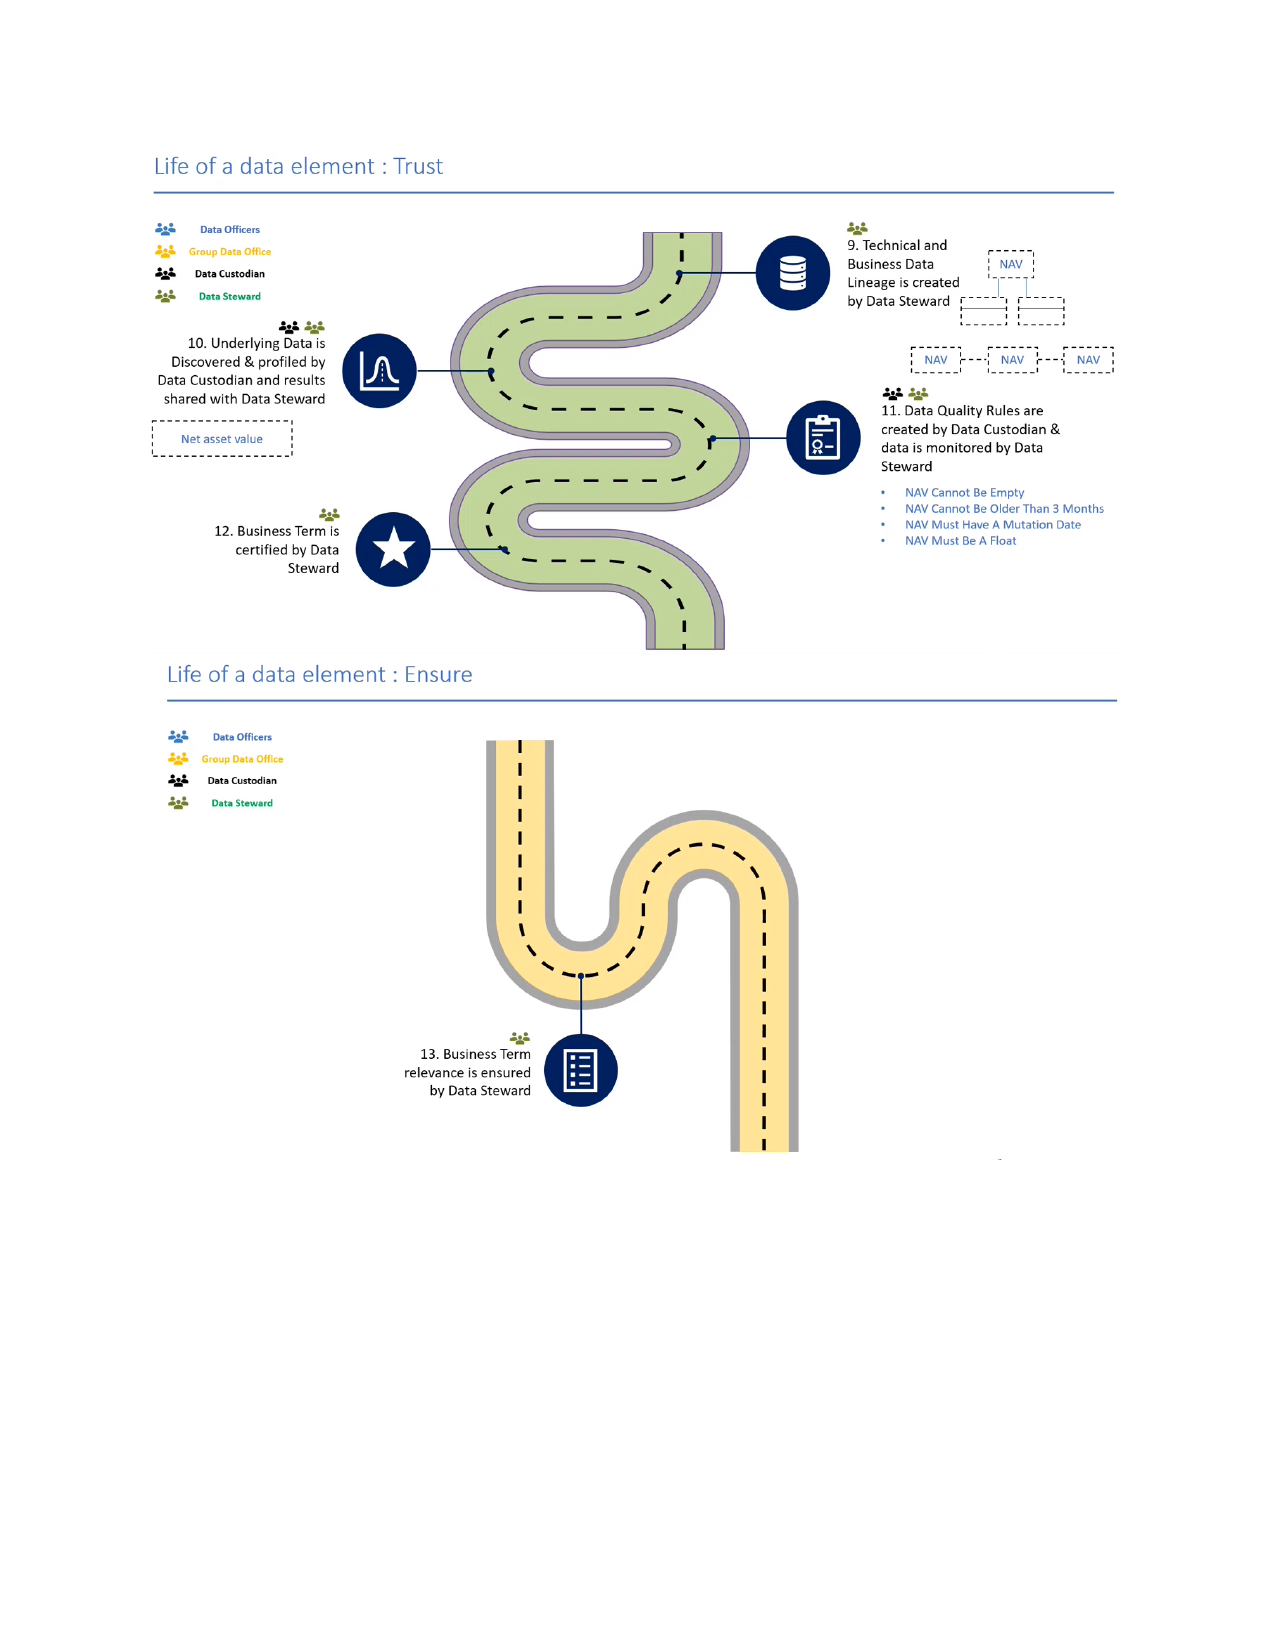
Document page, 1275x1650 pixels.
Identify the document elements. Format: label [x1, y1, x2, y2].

picture [147, 653, 1128, 1160]
picture [147, 147, 1128, 652]
